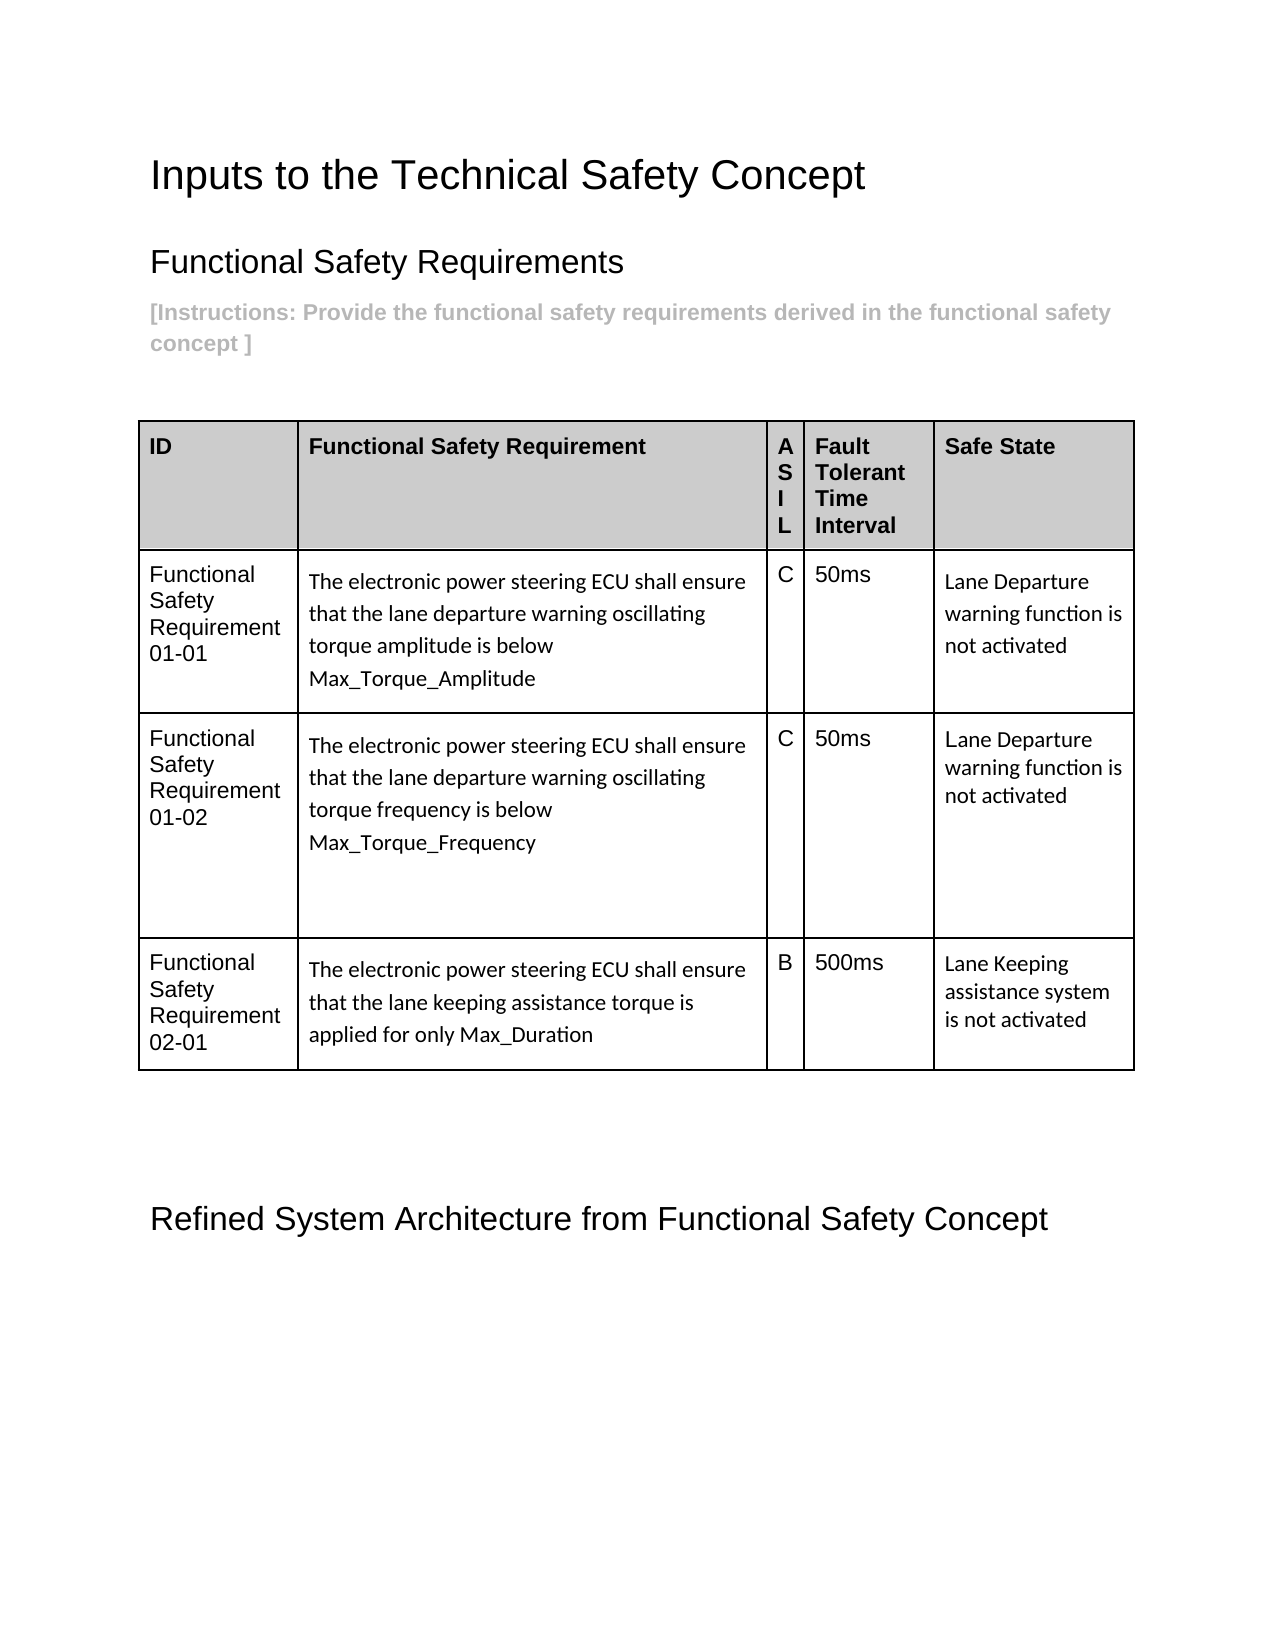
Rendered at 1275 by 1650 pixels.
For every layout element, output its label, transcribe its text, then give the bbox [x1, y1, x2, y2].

table_cell C [768, 551, 803, 712]
table_header ID [140, 422, 297, 548]
table_cell Lane Departure warning function is not activated [935, 551, 1133, 712]
table_cell Functional Safety Requirement 01-02 [140, 714, 297, 937]
table_header ASIL [768, 422, 803, 548]
table_header Fault Tolerant Time Interval [805, 422, 933, 548]
subtitle Refined System Architecture from Functional Safety Concept [150, 1199, 1125, 1237]
table_cell The electronic power steering ECU shall ensure that the lane departure warning oscillating torque frequency is below Max_Torque_Frequency [299, 714, 766, 937]
table_cell Functional Safety Requirement 01-01 [140, 551, 297, 712]
table_cell The electronic power steering ECU shall ensure that the lane keeping assistance torque is applied for only Max_Duration [299, 939, 766, 1068]
table_header Functional Safety Requirement [299, 422, 766, 548]
table_cell C [768, 714, 803, 937]
table_cell Lane Keeping assistance system is not activated [935, 939, 1133, 1068]
table_cell 50ms [805, 714, 933, 937]
table_cell 50ms [805, 551, 933, 712]
table_cell The electronic power steering ECU shall ensure that the lane departure warning oscillating torque amplitude is below Max_Torque_Amplitude [299, 551, 766, 712]
table_cell B [768, 939, 803, 1068]
subtitle Functional Safety Requirements [150, 243, 1125, 281]
table_cell Lane Departure warning function is not activated [935, 714, 1133, 937]
table_header Safe State [935, 422, 1133, 548]
subtitle Inputs to the Technical Safety Concept [150, 150, 1125, 198]
table_cell Functional Safety Requirement 02-01 [140, 939, 297, 1068]
text [Instructions: Provide the functional safety requirements derived in the functional safety concept ] [150, 299, 1125, 356]
table_cell 500ms [805, 939, 933, 1068]
